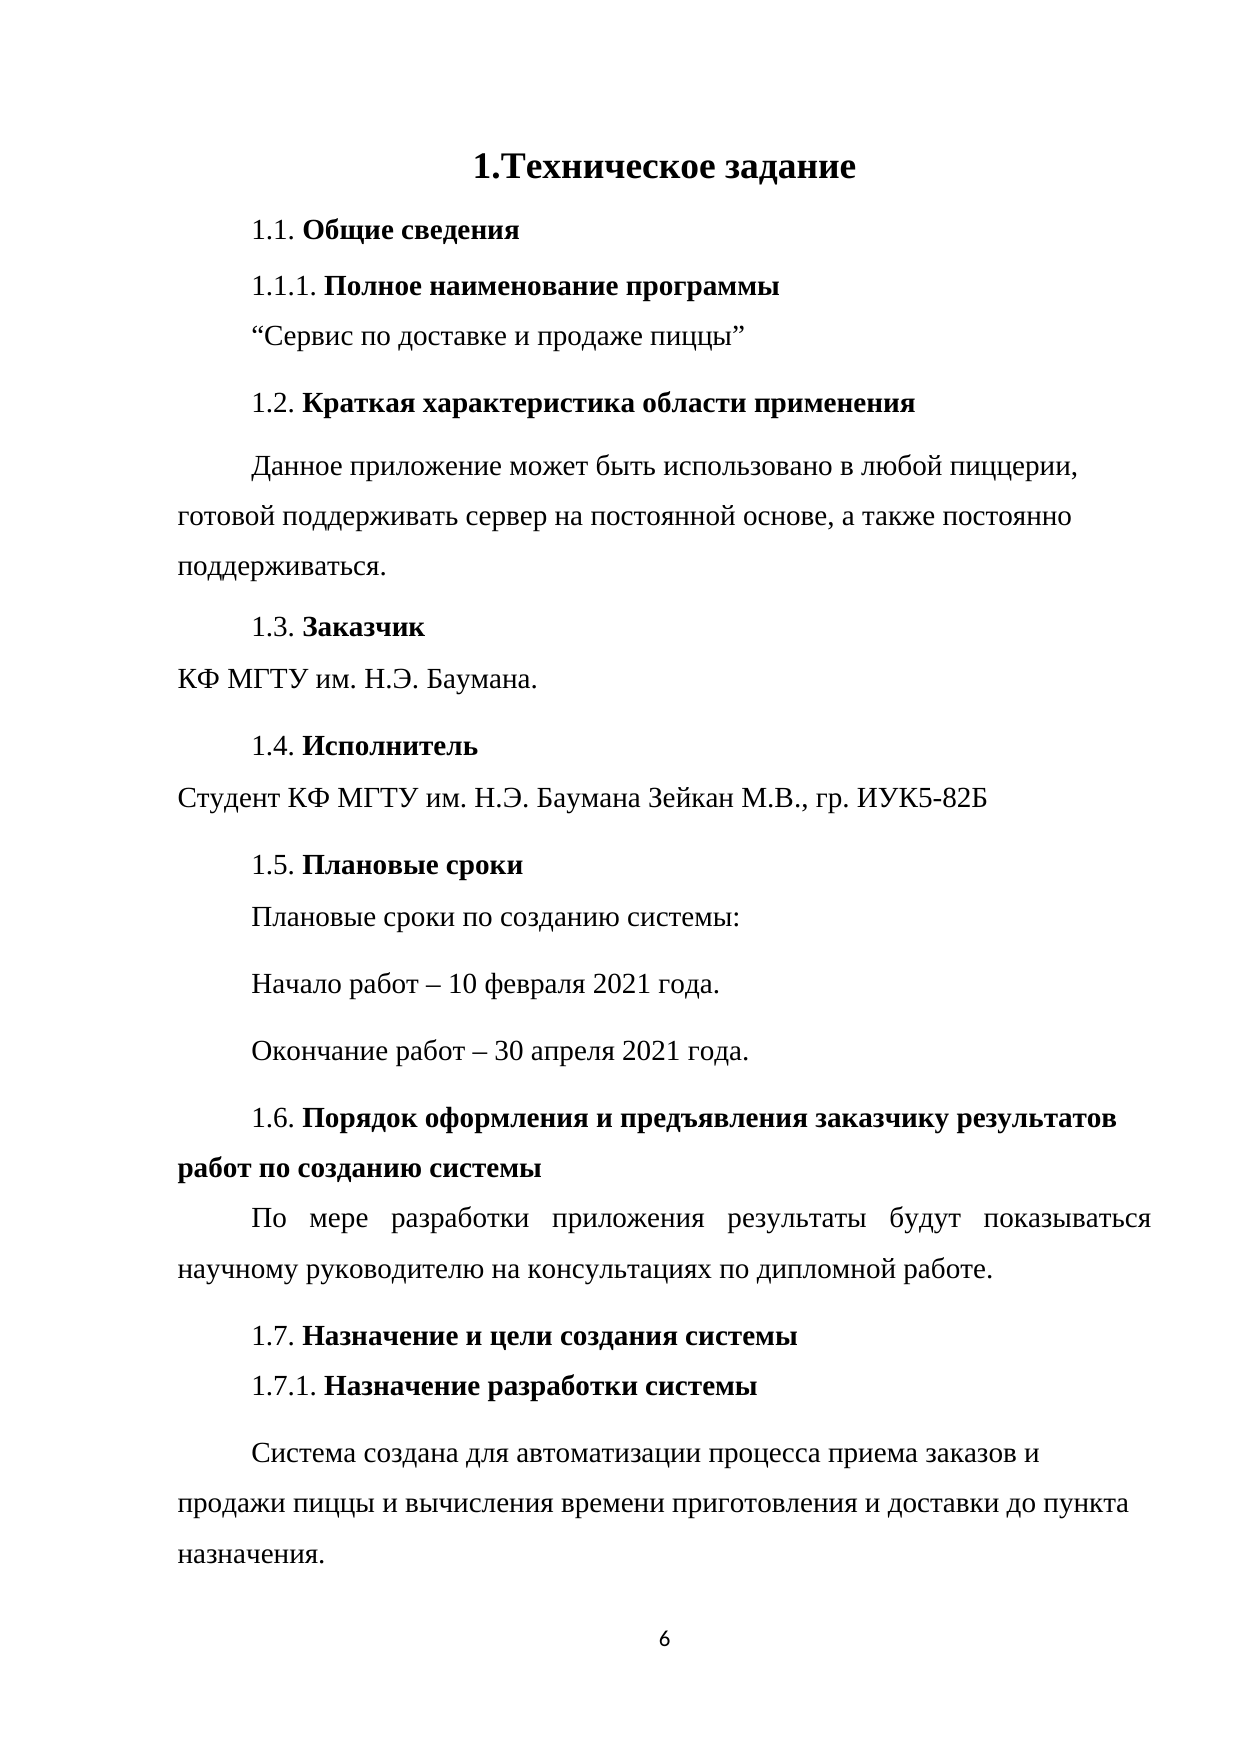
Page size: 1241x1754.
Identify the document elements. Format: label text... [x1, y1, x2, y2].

text КФ МГТУ им. Н.Э. Баумана. [177, 661, 1152, 695]
text Система создана для автоматизации процесса приема заказов и продажи пиццы и вычисления времени приготовления и доставки до пункта назначения. [177, 1435, 1152, 1569]
subtitle 1.5. Плановые сроки [177, 847, 1152, 881]
text Начало работ – 10 февраля 2021 года. [177, 966, 1152, 999]
text Данное приложение может быть использовано в любой пиццерии, готовой поддерживать сервер на постоянной основе, а также постоянно поддерживаться. [177, 448, 1152, 582]
text 1.7.1. Назначение разработки системы [177, 1368, 1152, 1402]
text “Сервис по доставке и продаже пиццы” [177, 318, 1152, 352]
subtitle 1.6. Порядок оформления и предъявления заказчику результатов работ по созданию системы [177, 1100, 1152, 1184]
subtitle 1.3. Заказчик [177, 609, 1152, 643]
subtitle 1.1. Общие сведения [177, 212, 1152, 246]
text Студент КФ МГТУ им. Н.Э. Баумана Зейкан М.В., гр. ИУК5-82Б [177, 780, 1152, 814]
text По мере разработки приложения результаты будут показываться научному руководителю на консультациях по дипломной работе. [177, 1201, 1152, 1284]
subtitle 1.7. Назначение и цели создания системы [177, 1318, 1152, 1351]
text Окончание работ – 30 апреля 2021 года. [177, 1033, 1152, 1067]
subtitle 1.2. Краткая характеристика области применения [177, 385, 1152, 419]
text Плановые сроки по созданию системы: [177, 899, 1152, 933]
subtitle 1.4. Исполнитель [177, 728, 1152, 762]
subtitle 1.Техническое задание [177, 143, 1152, 186]
subtitle 1.1.1. Полное наименование программы [177, 268, 1152, 302]
